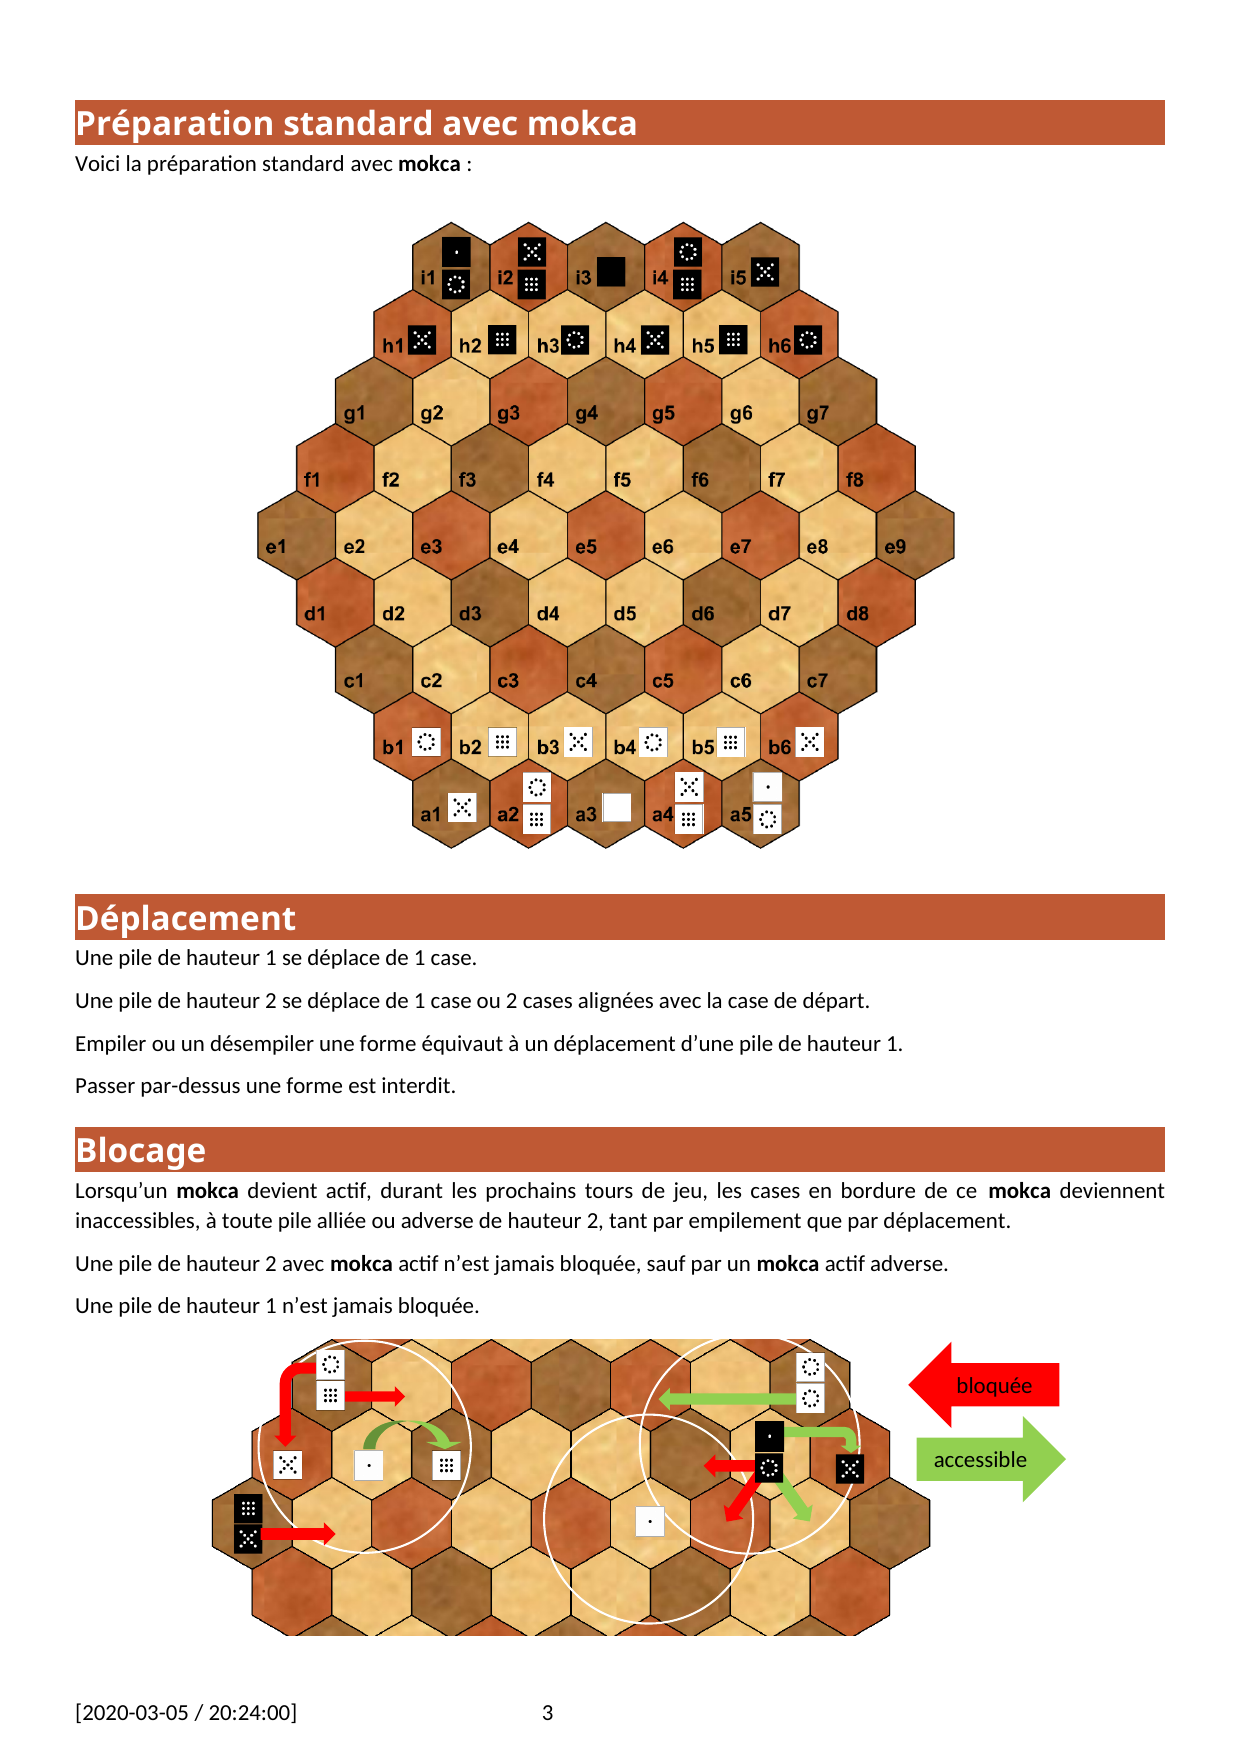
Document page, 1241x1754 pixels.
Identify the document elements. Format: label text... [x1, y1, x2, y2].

subtitle Préparation standard avec mokca [638, 100, 1165, 145]
subtitle Déplacement [75, 894, 1165, 940]
text Une pile de hauteur 2 se déplace de 1 case ou 2 cases alignées avec la case de départ. [75, 986, 1165, 1014]
text Lorsqu’un mokca devient actif, durant les prochains tours de jeu, les cases en bordure de ce mokca deviennent inaccessibles, à toute pile alliée ou adverse de hauteur 2, tant par empilement que par déplacement. [75, 1176, 1165, 1234]
text Empiler ou un désempiler une forme équivaut à un déplacement d’une pile de hauteur 1. [75, 1029, 1165, 1057]
text Une pile de hauteur 1 n’est jamais bloquée. [75, 1291, 1165, 1319]
text Une pile de hauteur 2 avec mokca actif n’est jamais bloquée, sauf par un mokca actif adverse. [75, 1249, 1165, 1277]
text Une pile de hauteur 1 se déplace de 1 case. [75, 943, 1165, 971]
text Passer par-dessus une forme est interdit. [75, 1072, 1165, 1099]
picture [255, 219, 956, 854]
picture [546, 1416, 752, 1622]
picture [211, 1339, 931, 1636]
subtitle Blocage [206, 1127, 1165, 1172]
picture [744, 1472, 753, 1480]
text Voici la préparation standard avec mokca : [75, 149, 1165, 177]
